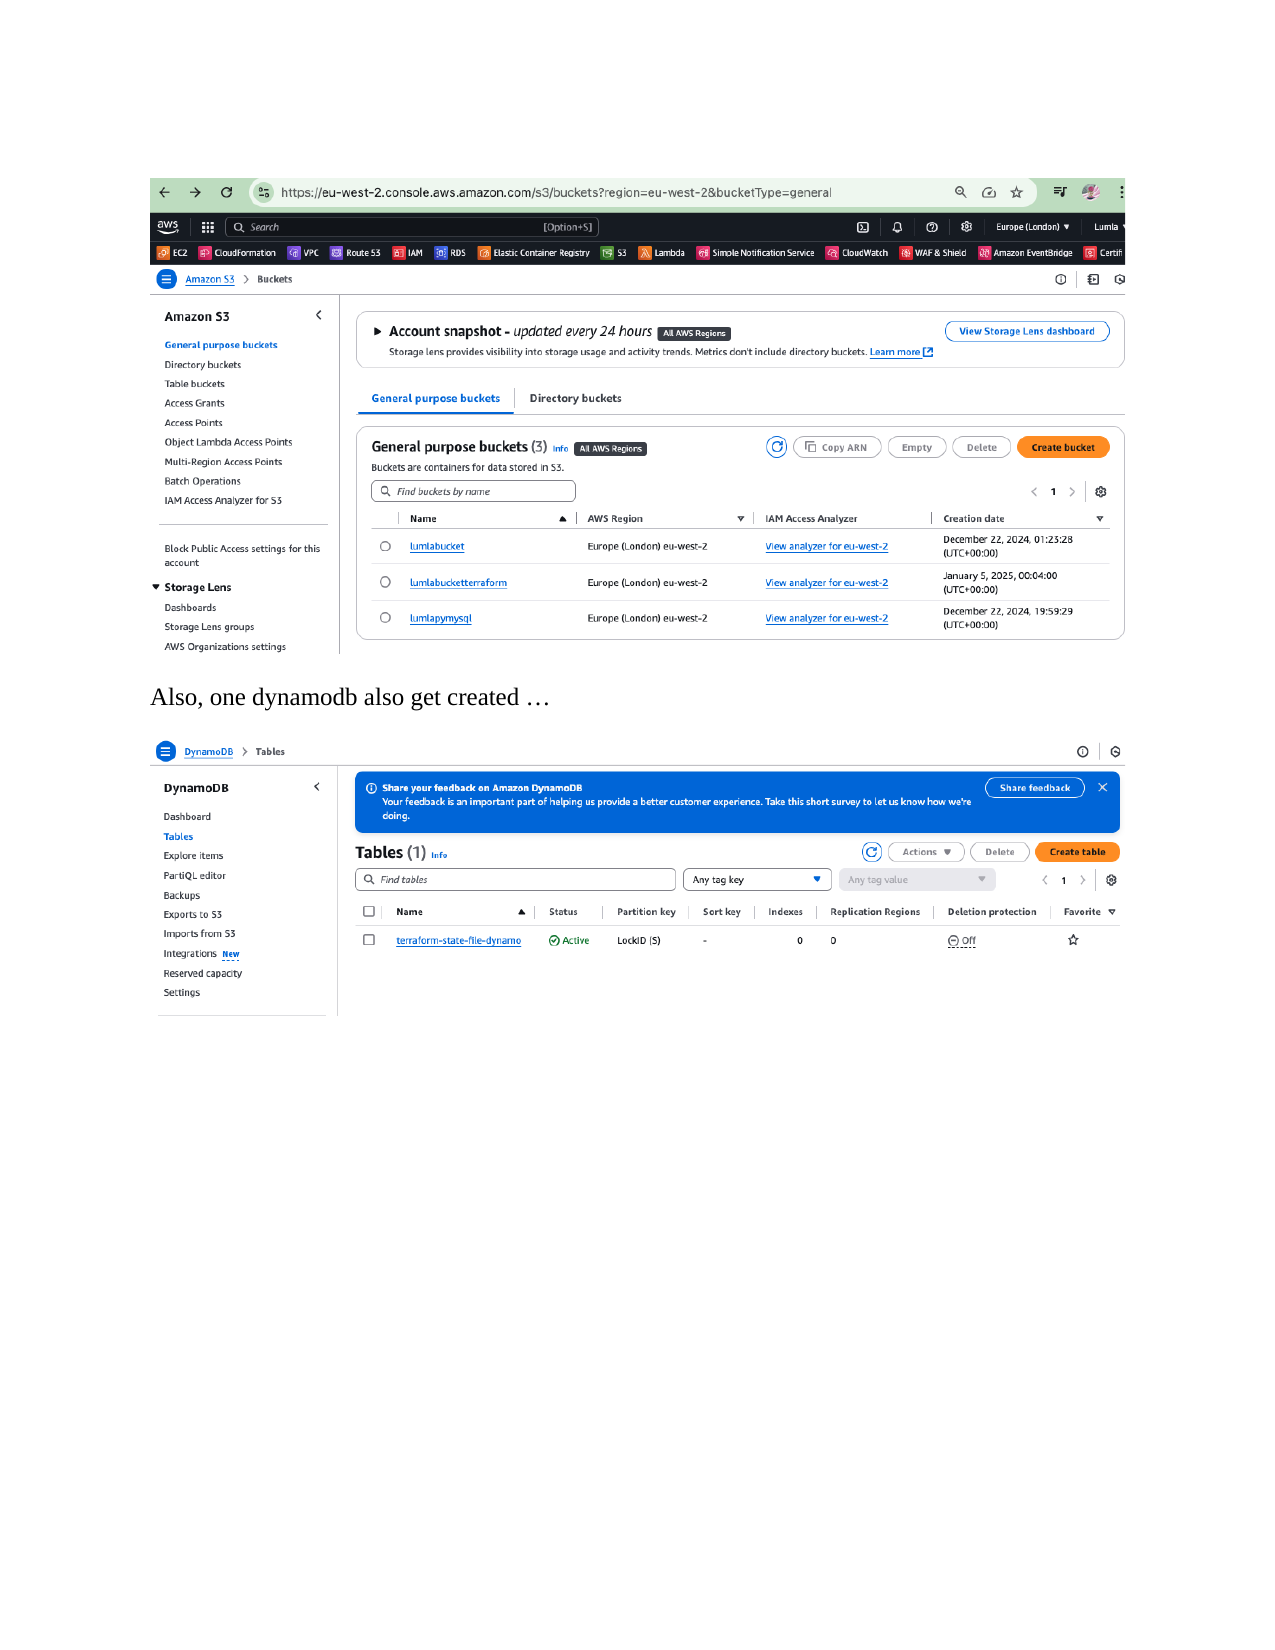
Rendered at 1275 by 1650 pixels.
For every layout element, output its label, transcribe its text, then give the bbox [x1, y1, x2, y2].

text Also, one dynamodb also get created … [150, 682, 1125, 711]
picture [150, 178, 1125, 654]
picture [150, 739, 1125, 1016]
